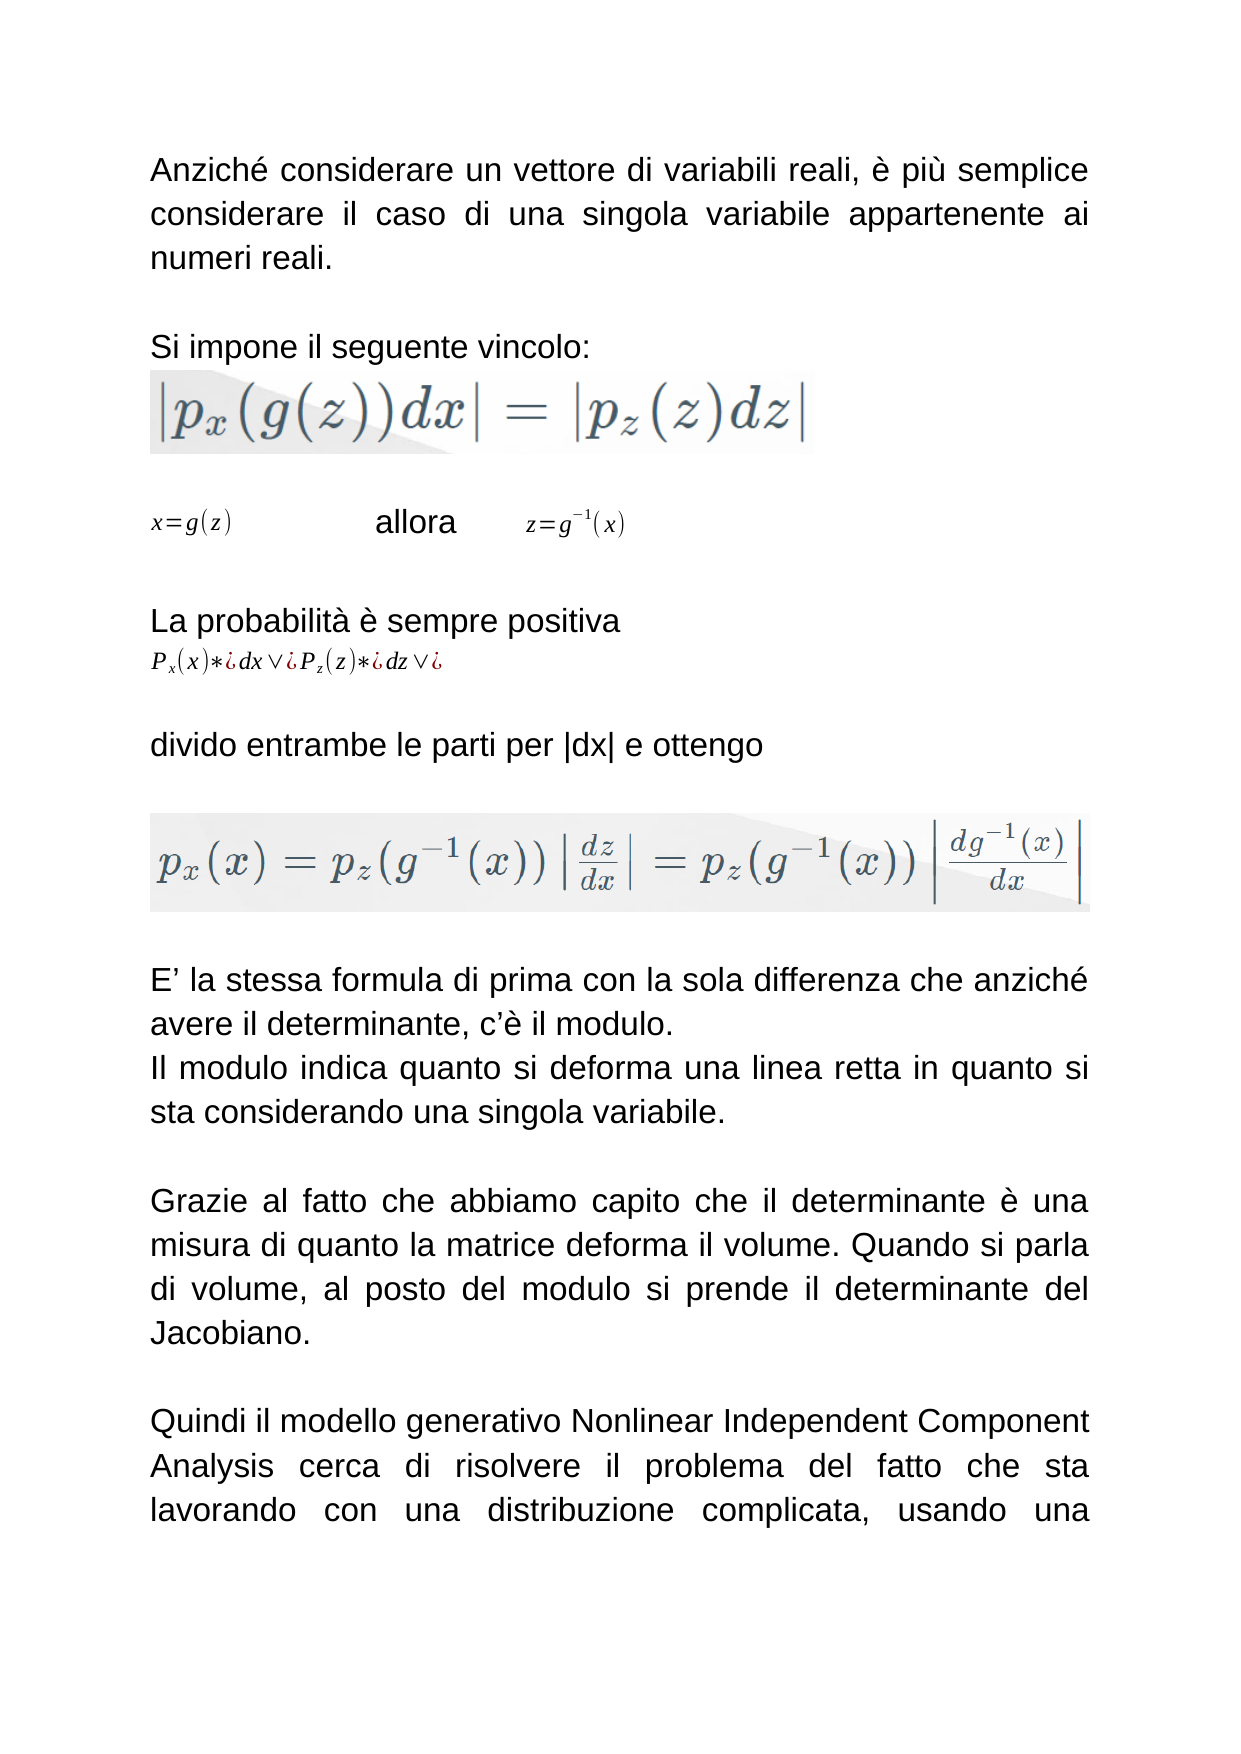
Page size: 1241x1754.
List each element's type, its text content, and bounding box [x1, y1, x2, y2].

text La probabilità è sempre positiva [150, 601, 1090, 640]
text divido entrambe le parti per |dx| e ottengo [150, 726, 1090, 764]
text Il modulo indica quanto si deforma una linea retta in quanto si sta considerando una singola variabile. [150, 1048, 1090, 1131]
text Grazie al fatto che abbiamo capito che il determinante è una misura di quanto la matrice deforma il volume. Quando si parla di volume, al posto del modulo si prende il determinante del Jacobiano. [150, 1181, 1090, 1352]
picture [150, 813, 1091, 912]
text E’ la stessa formula di prima con la sola differenza che anziché avere il determinante, c’è il modulo. [150, 960, 1090, 1042]
text Anziché considerare un vettore di variabili reali, è più semplice considerare il caso di una singola variabile appartenente ai numeri reali. [150, 150, 1090, 277]
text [150, 1401, 1090, 1528]
text allora [150, 502, 1090, 550]
picture [150, 370, 815, 454]
text Si impone il seguente vincolo: [150, 327, 1090, 365]
